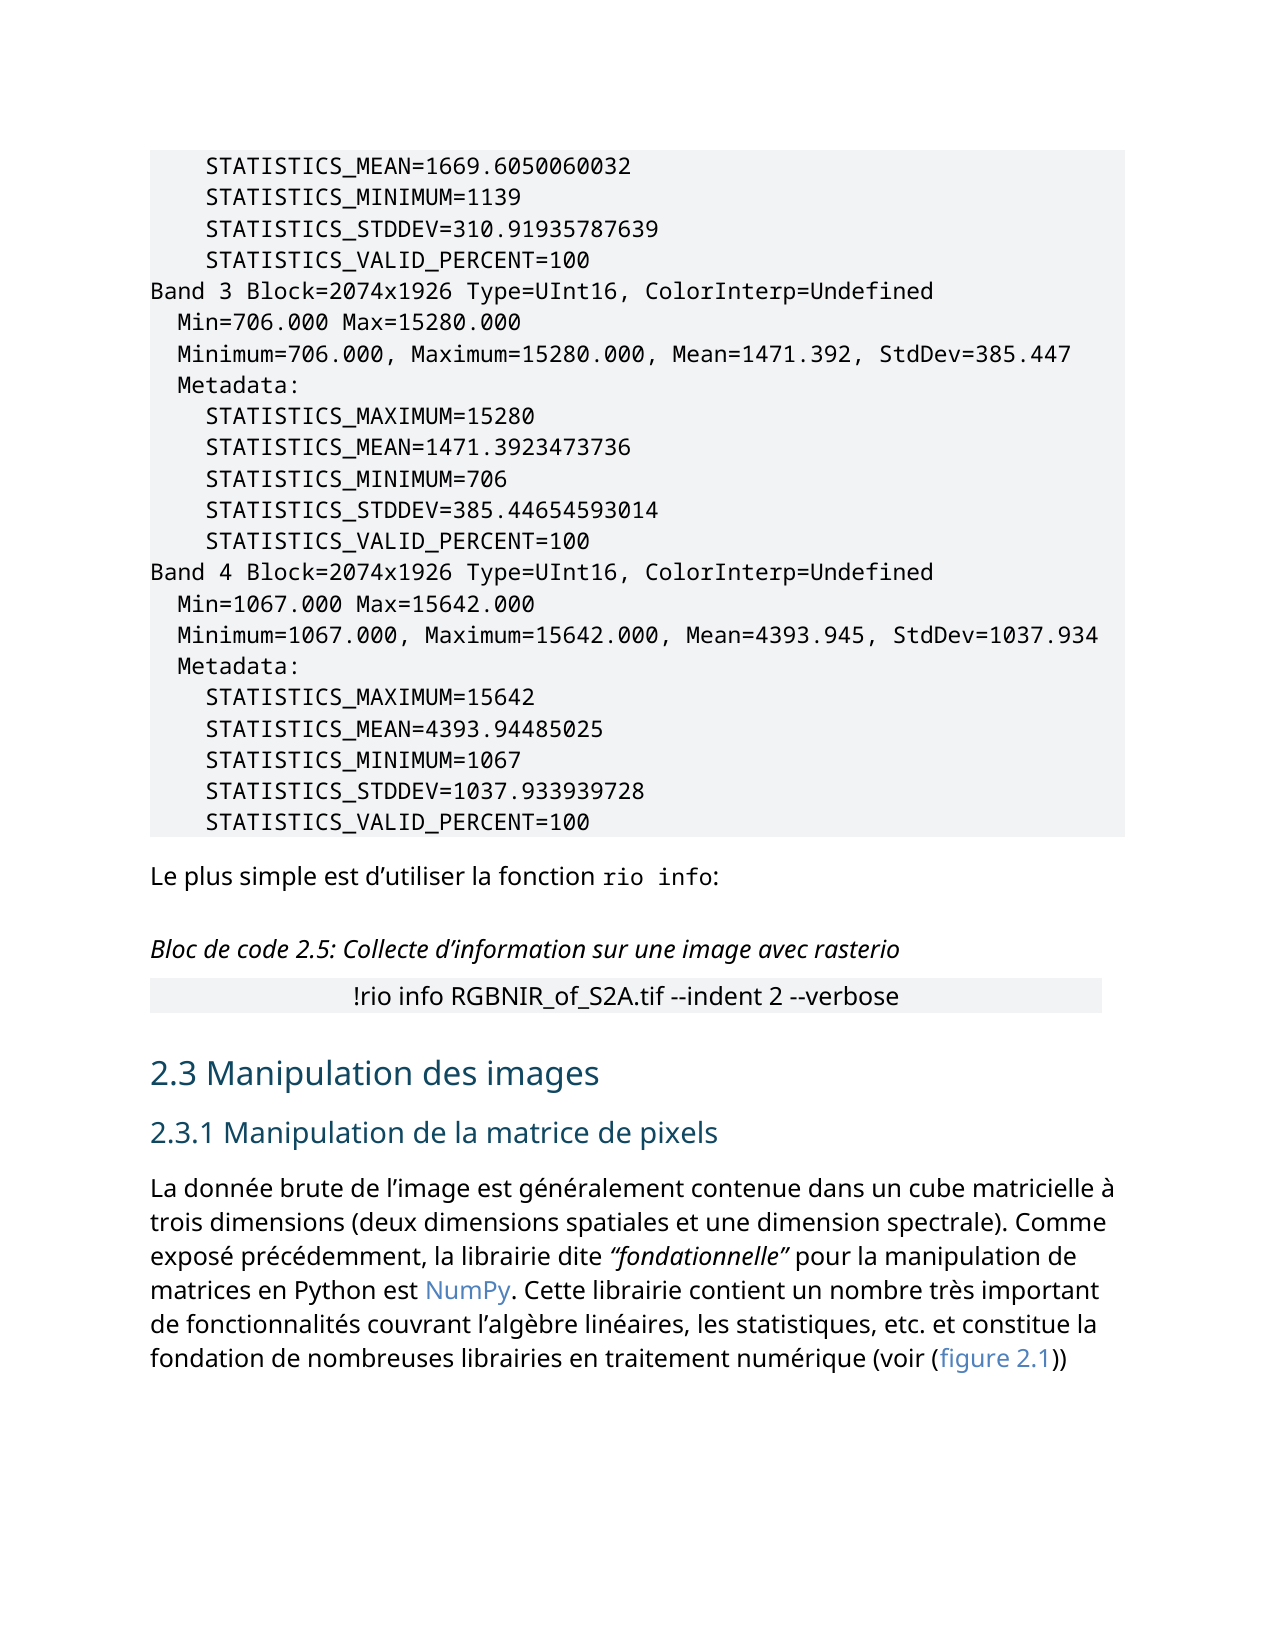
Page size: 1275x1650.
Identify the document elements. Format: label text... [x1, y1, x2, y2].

table_header Bloc de code 2.5: Collecte d’information sur une image avec rasterio !rio info RGBNIR_of_S2A.tif --indent 2 --verbose [139, 911, 1114, 1033]
text La donnée brute de l’image est généralement contenue dans un cube matricielle à trois dimensions (deux dimensions spatiales et une dimension spectrale). Comme exposé précédemment, la librairie dite “fondationnelle” pour la manipulation de matrices en Python est NumPy. Cette librairie contient un nombre très important de fonctionnalités couvrant l’algèbre linéaires, les statistiques, etc. et constitue la fondation de nombreuses librairies en traitement numérique (voir (figure 2.1)) [150, 1171, 1125, 1375]
subtitle 2.3 Manipulation des images [150, 1050, 1125, 1096]
text Le plus simple est d’utiliser la fonction rio info: [150, 858, 1125, 892]
subtitle 2.3.1 Manipulation de la matrice de pixels [150, 1112, 1125, 1152]
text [150, 150, 1125, 837]
